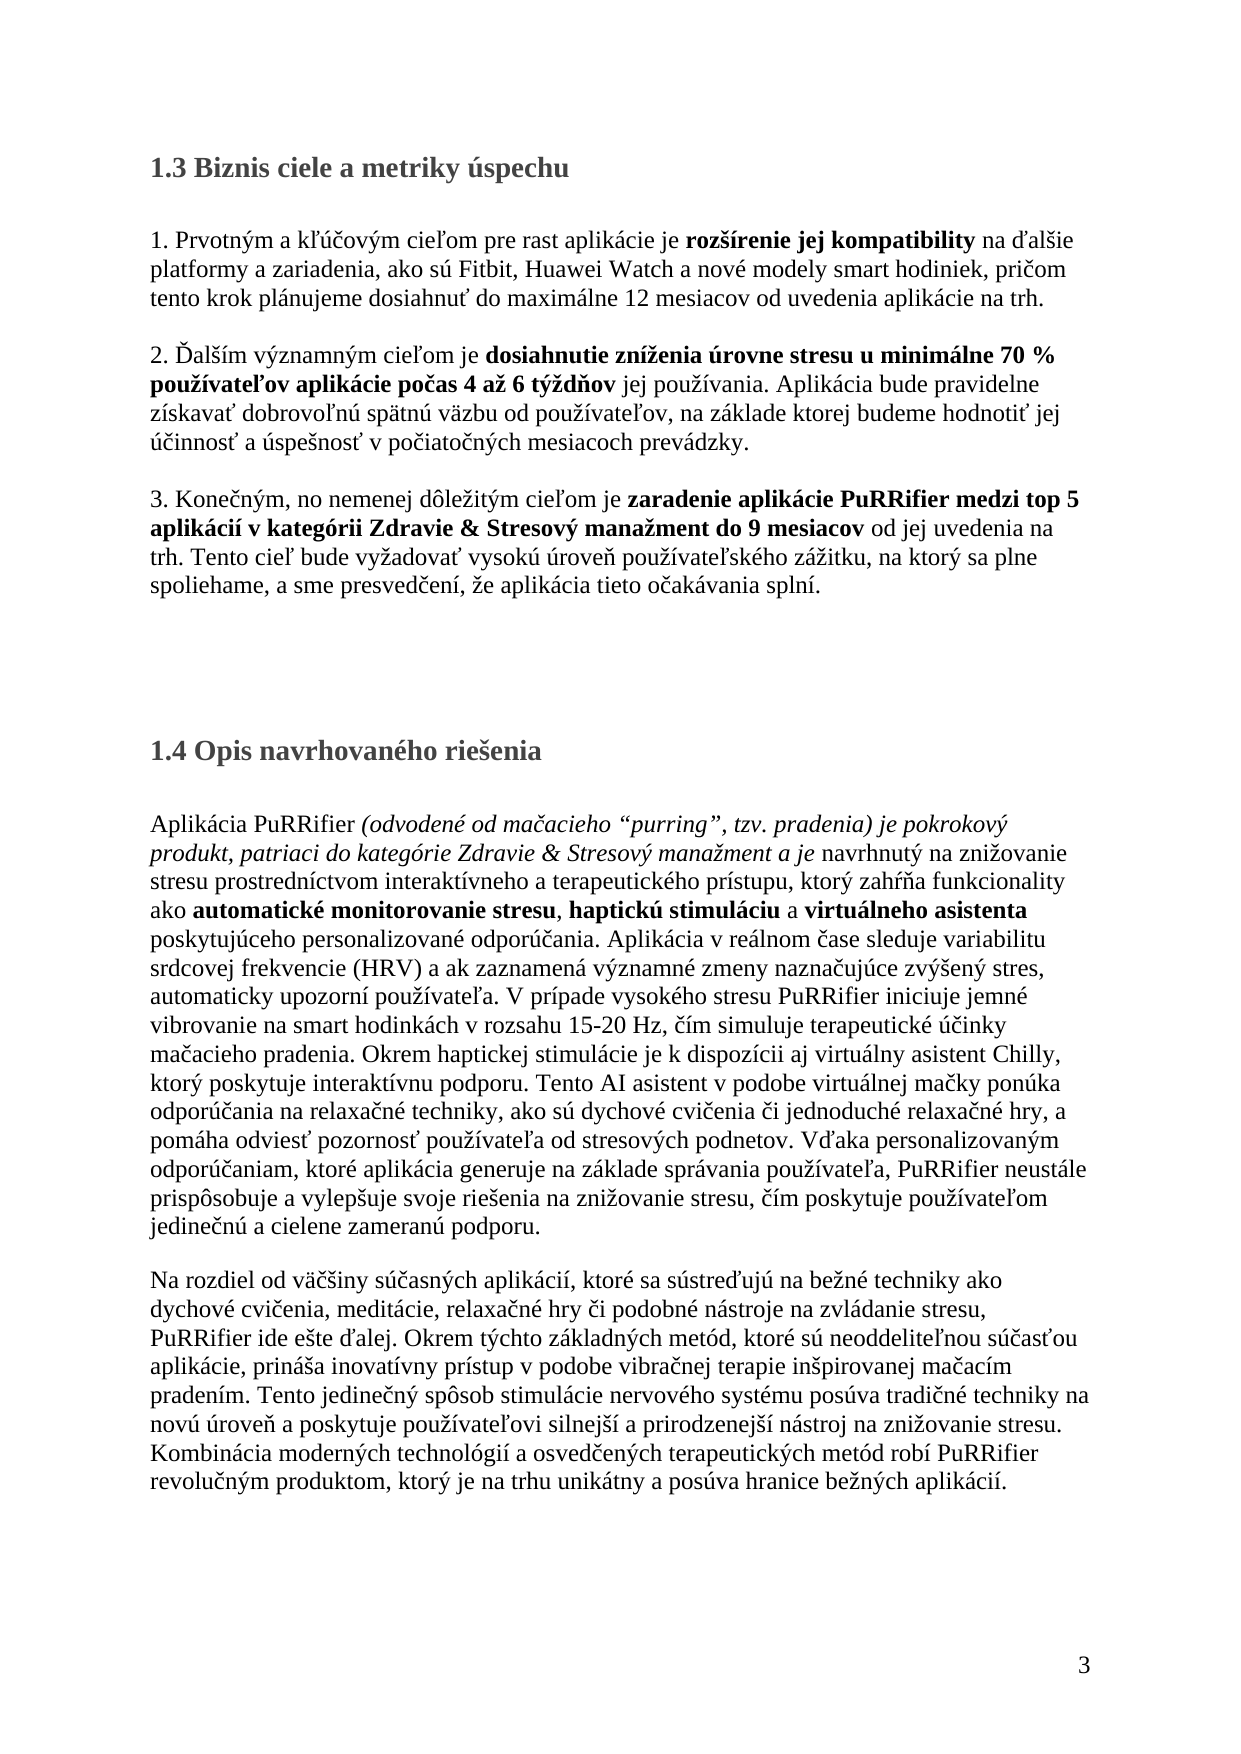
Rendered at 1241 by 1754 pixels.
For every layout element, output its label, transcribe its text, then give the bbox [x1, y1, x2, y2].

text 1. Prvotným a kľúčovým cieľom pre rast aplikácie je rozšírenie jej kompatibility na ďalšie platformy a zariadenia, ako sú Fitbit, Huawei Watch a nové modely smart hodiniek, pričom tento krok plánujeme dosiahnuť do maximálne 12 mesiacov od uvedenia aplikácie na trh. [150, 226, 1090, 312]
subtitle 1.3 Biznis ciele a metriky úspechu [150, 150, 1090, 183]
text Aplikácia PuRRifier (odvodené od mačacieho “purring”, tzv. pradenia) je pokrokový produkt, patriaci do kategórie Zdravie & Stresový manažment a je navrhnutý na znižovanie stresu prostredníctvom interaktívneho a terapeutického prístupu, ktorý zahŕňa funkcionality ako automatické monitorovanie stresu, haptickú stimuláciu a virtuálneho asistenta poskytujúceho personalizované odporúčania. Aplikácia v reálnom čase sleduje variabilitu srdcovej frekvencie (HRV) a ak zaznamená významné zmeny naznačujúce zvýšený stres, automaticky upozorní používateľa. V prípade vysokého stresu PuRRifier iniciuje jemné vibrovanie na smart hodinkách v rozsahu 15-20 Hz, čím simuluje terapeutické účinky mačacieho pradenia. Okrem haptickej stimulácie je k dispozícii aj virtuálny asistent Chilly, ktorý poskytuje interaktívnu podporu. Tento AI asistent v podobe virtuálnej mačky ponúka odporúčania na relaxačné techniky, ako sú dychové cvičenia či jednoduché relaxačné hry, a pomáha odviesť pozornosť používateľa od stresových podnetov. Vďaka personalizovaným odporúčaniam, ktoré aplikácia generuje na základe správania používateľa, PuRRifier neustále prispôsobuje a vylepšuje svoje riešenia na znižovanie stresu, čím poskytuje používateľom jedinečnú a cielene zameranú podporu. [150, 809, 1090, 1240]
text 3. Konečným, no nemenej dôležitým cieľom je zaradenie aplikácie PuRRifier medzi top 5 aplikácií v kategórii Zdravie & Stresový manažment do 9 mesiacov od jej uvedenia na trh. Tento cieľ bude vyžadovať vysokú úroveň používateľského zážitku, na ktorý sa plne spoliehame, a sme presvedčení, že aplikácia tieto očakávania splní. [150, 484, 1090, 599]
text Na rozdiel od väčšiny súčasných aplikácií, ktoré sa sústreďujú na bežné techniky ako dychové cvičenia, meditácie, relaxačné hry či podobné nástroje na zvládanie stresu, PuRRifier ide ešte ďalej. Okrem týchto základných metód, ktoré sú neoddeliteľnou súčasťou aplikácie, prináša inovatívny prístup v podobe vibračnej terapie inšpirovanej mačacím pradením. Tento jedinečný spôsob stimulácie nervového systému posúva tradičné techniky na novú úroveň a poskytuje používateľovi silnejší a prirodzenejší nástroj na znižovanie stresu. Kombinácia moderných technológií a osvedčených terapeutických metód robí PuRRifier revolučným produktom, ktorý je na trhu unikátny a posúva hranice bežných aplikácií. [150, 1265, 1090, 1495]
subtitle 1.4 Opis navrhovaného riešenia [150, 733, 1090, 767]
text 2. Ďalším významným cieľom je dosiahnutie zníženia úrovne stresu u minimálne 70 % používateľov aplikácie počas 4 až 6 týždňov jej používania. Aplikácia bude pravidelne získavať dobrovoľnú spätnú väzbu od používateľov, na základe ktorej budeme hodnotiť jej účinnosť a úspešnosť v počiatočných mesiacoch prevádzky. [150, 341, 1090, 456]
